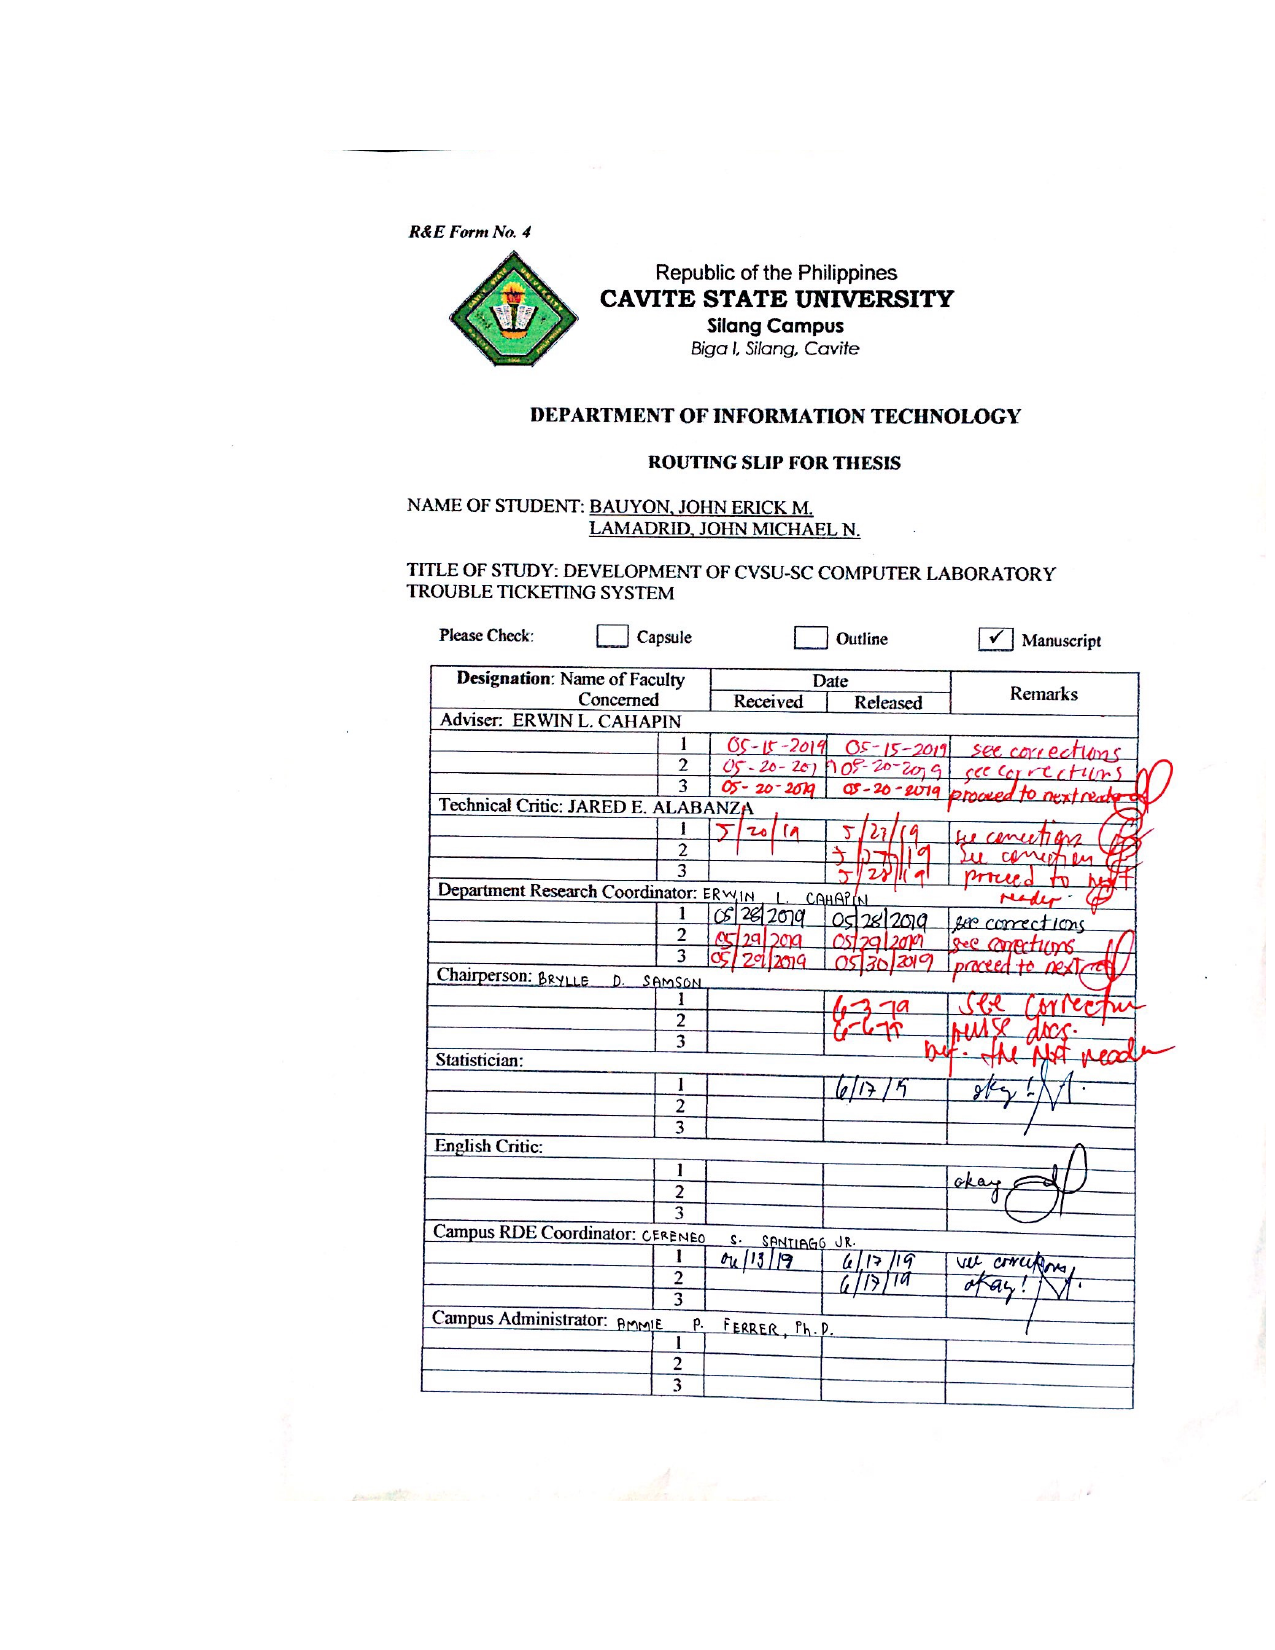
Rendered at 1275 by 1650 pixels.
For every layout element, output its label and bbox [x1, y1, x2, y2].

picture [225, 150, 1266, 1501]
